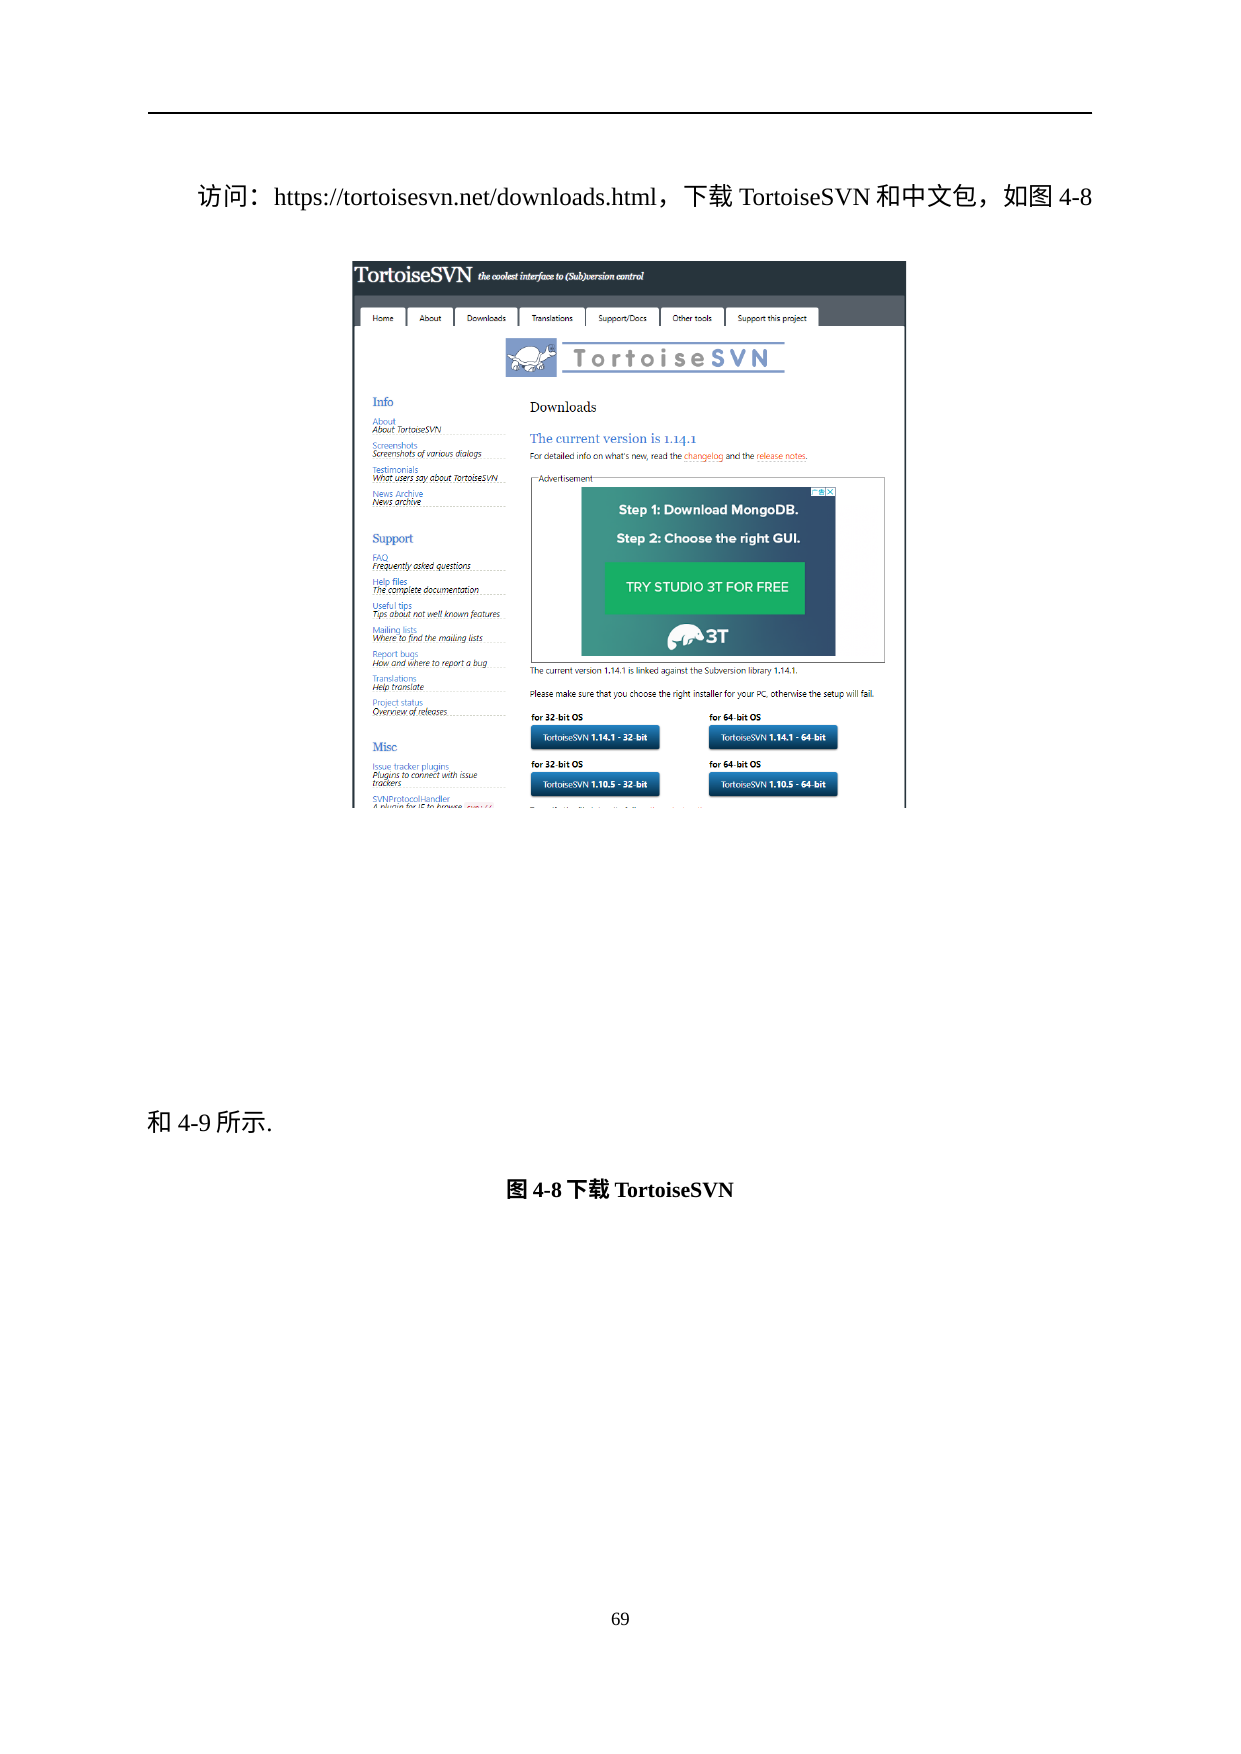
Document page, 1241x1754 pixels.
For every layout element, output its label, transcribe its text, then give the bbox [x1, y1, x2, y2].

picture [352, 261, 907, 808]
text 图4-8下载TortoiseSVN [148, 1171, 1092, 1204]
